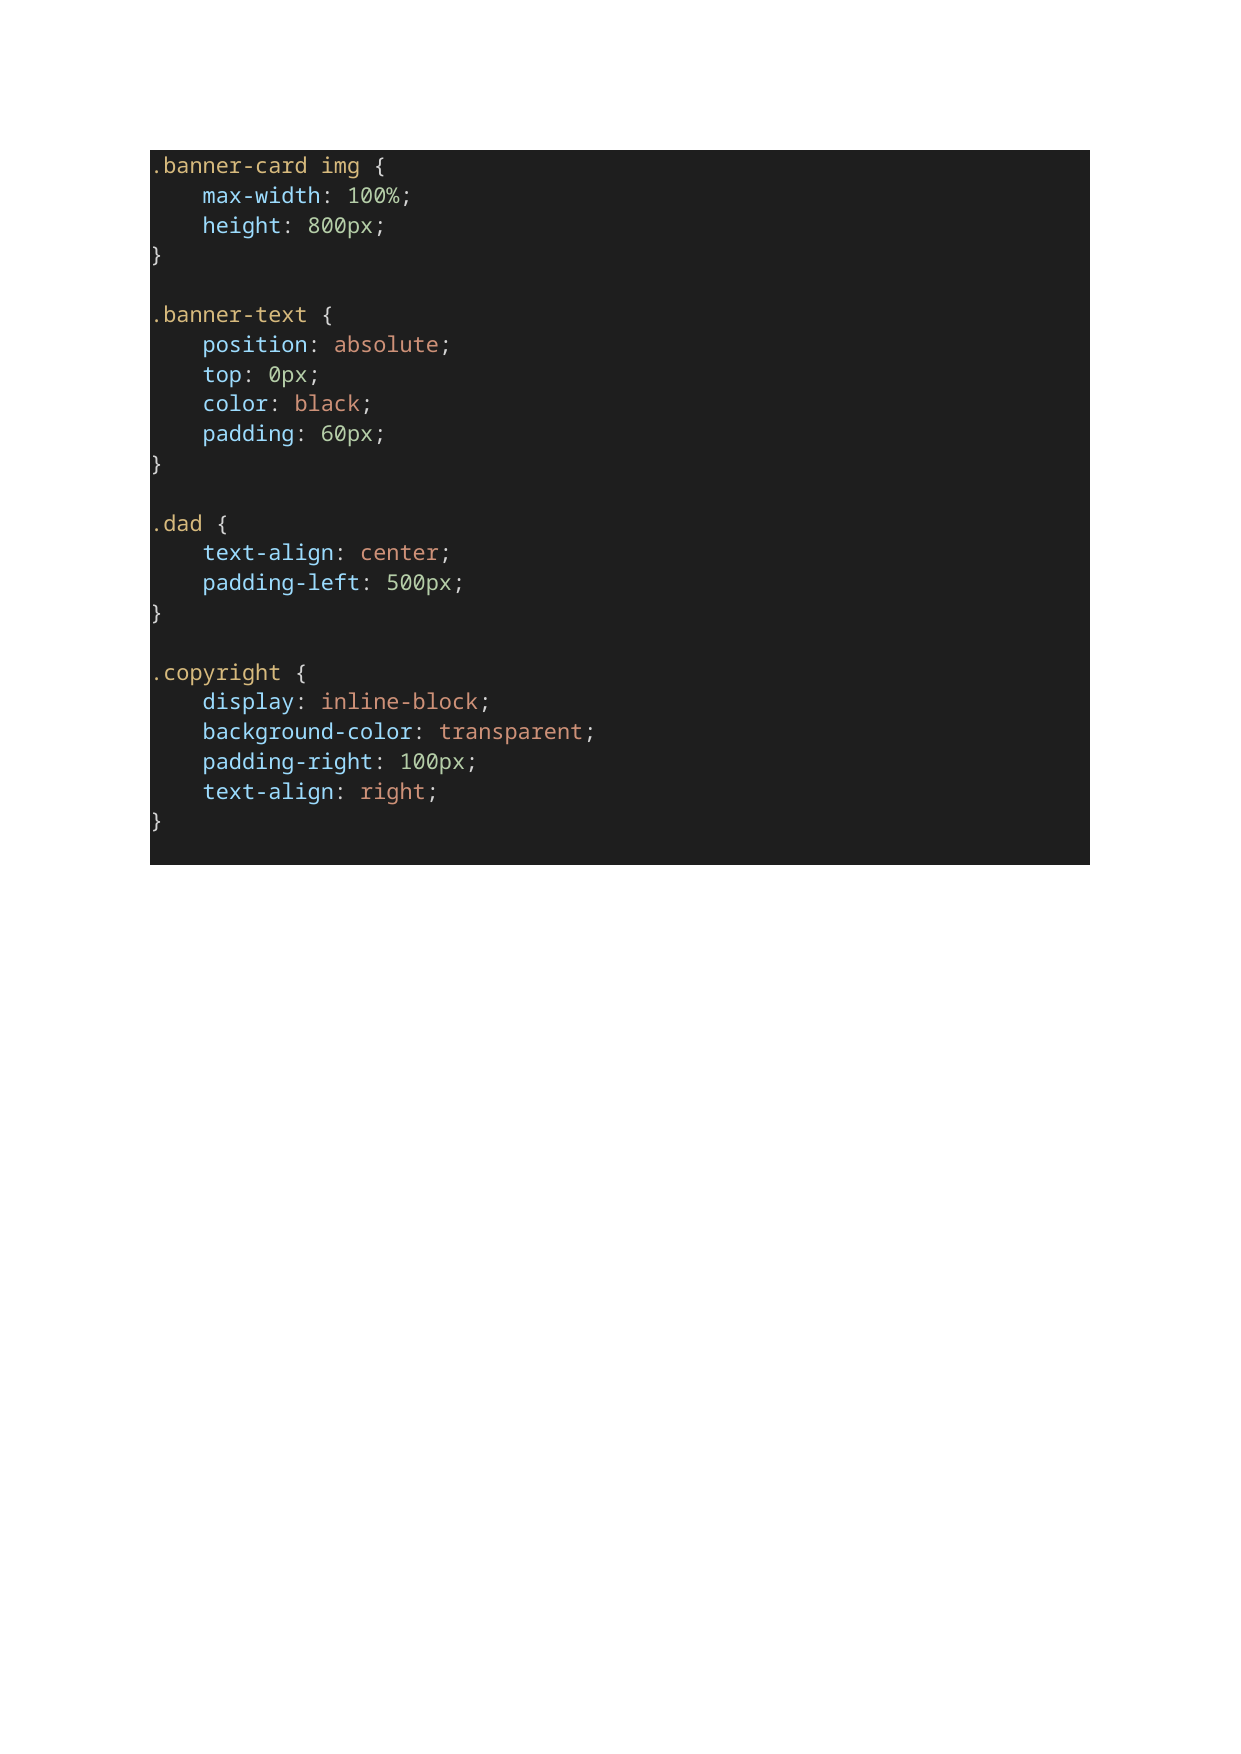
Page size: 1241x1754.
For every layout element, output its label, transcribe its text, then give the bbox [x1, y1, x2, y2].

text background-color: transparent; [150, 716, 1090, 746]
text padding-right: 100px; [150, 746, 1090, 776]
text } [150, 448, 1090, 478]
text display: inline-block; [150, 686, 1090, 716]
text text-align: right; [150, 776, 1090, 805]
text .copyright { [150, 656, 1090, 686]
text padding: 60px; [150, 418, 1090, 448]
text } [150, 597, 1090, 627]
text } [150, 239, 1090, 269]
text .dad { [150, 507, 1090, 537]
text padding-left: 500px; [150, 567, 1090, 597]
text .banner-text { [150, 299, 1090, 329]
text text-align: center; [150, 537, 1090, 567]
text color: black; [150, 388, 1090, 418]
text height: 800px; [150, 209, 1090, 239]
text max-width: 100%; [150, 180, 1090, 209]
text } [150, 805, 1090, 835]
text .banner-card img { [150, 150, 1090, 180]
text top: 0px; [150, 358, 1090, 388]
text position: absolute; [150, 329, 1090, 358]
